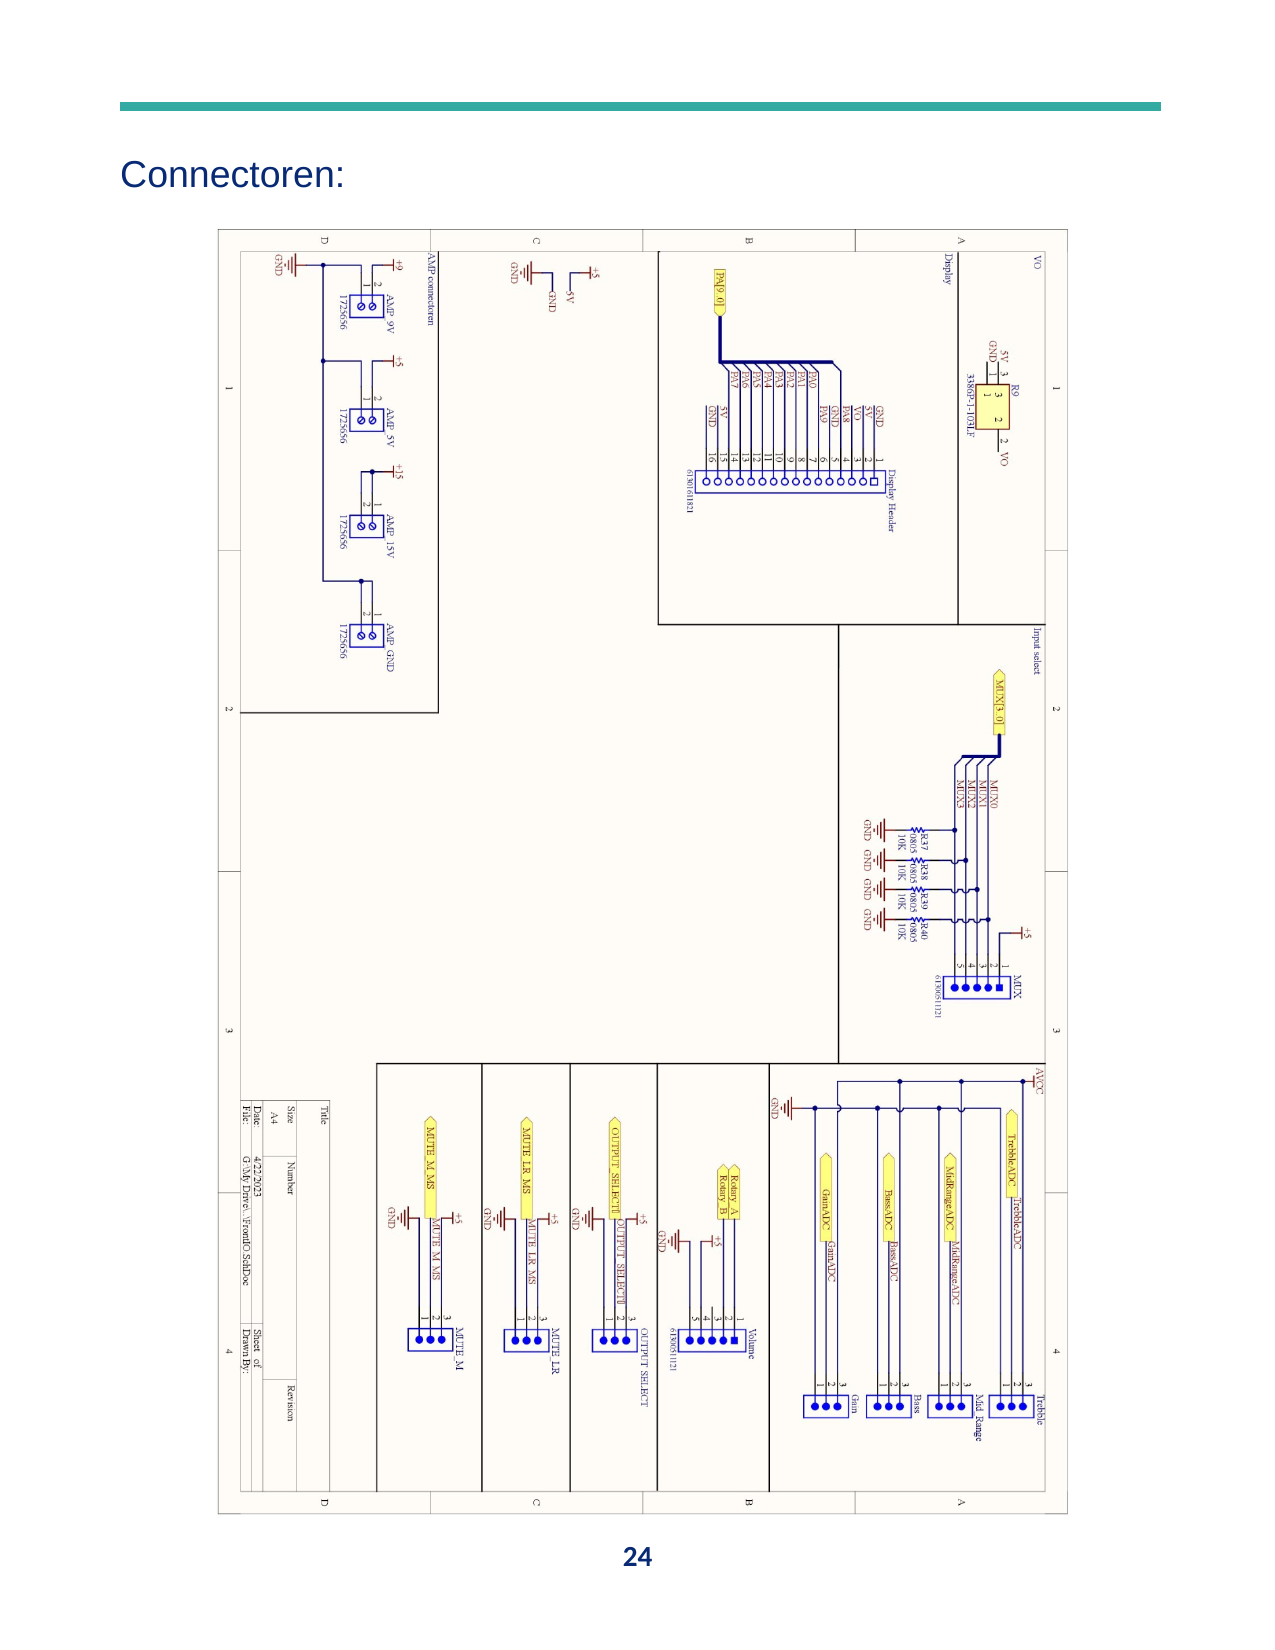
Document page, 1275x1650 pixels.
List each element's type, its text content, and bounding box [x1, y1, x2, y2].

subtitle Connectoren: [120, 152, 1155, 195]
picture [183, 221, 1104, 1522]
